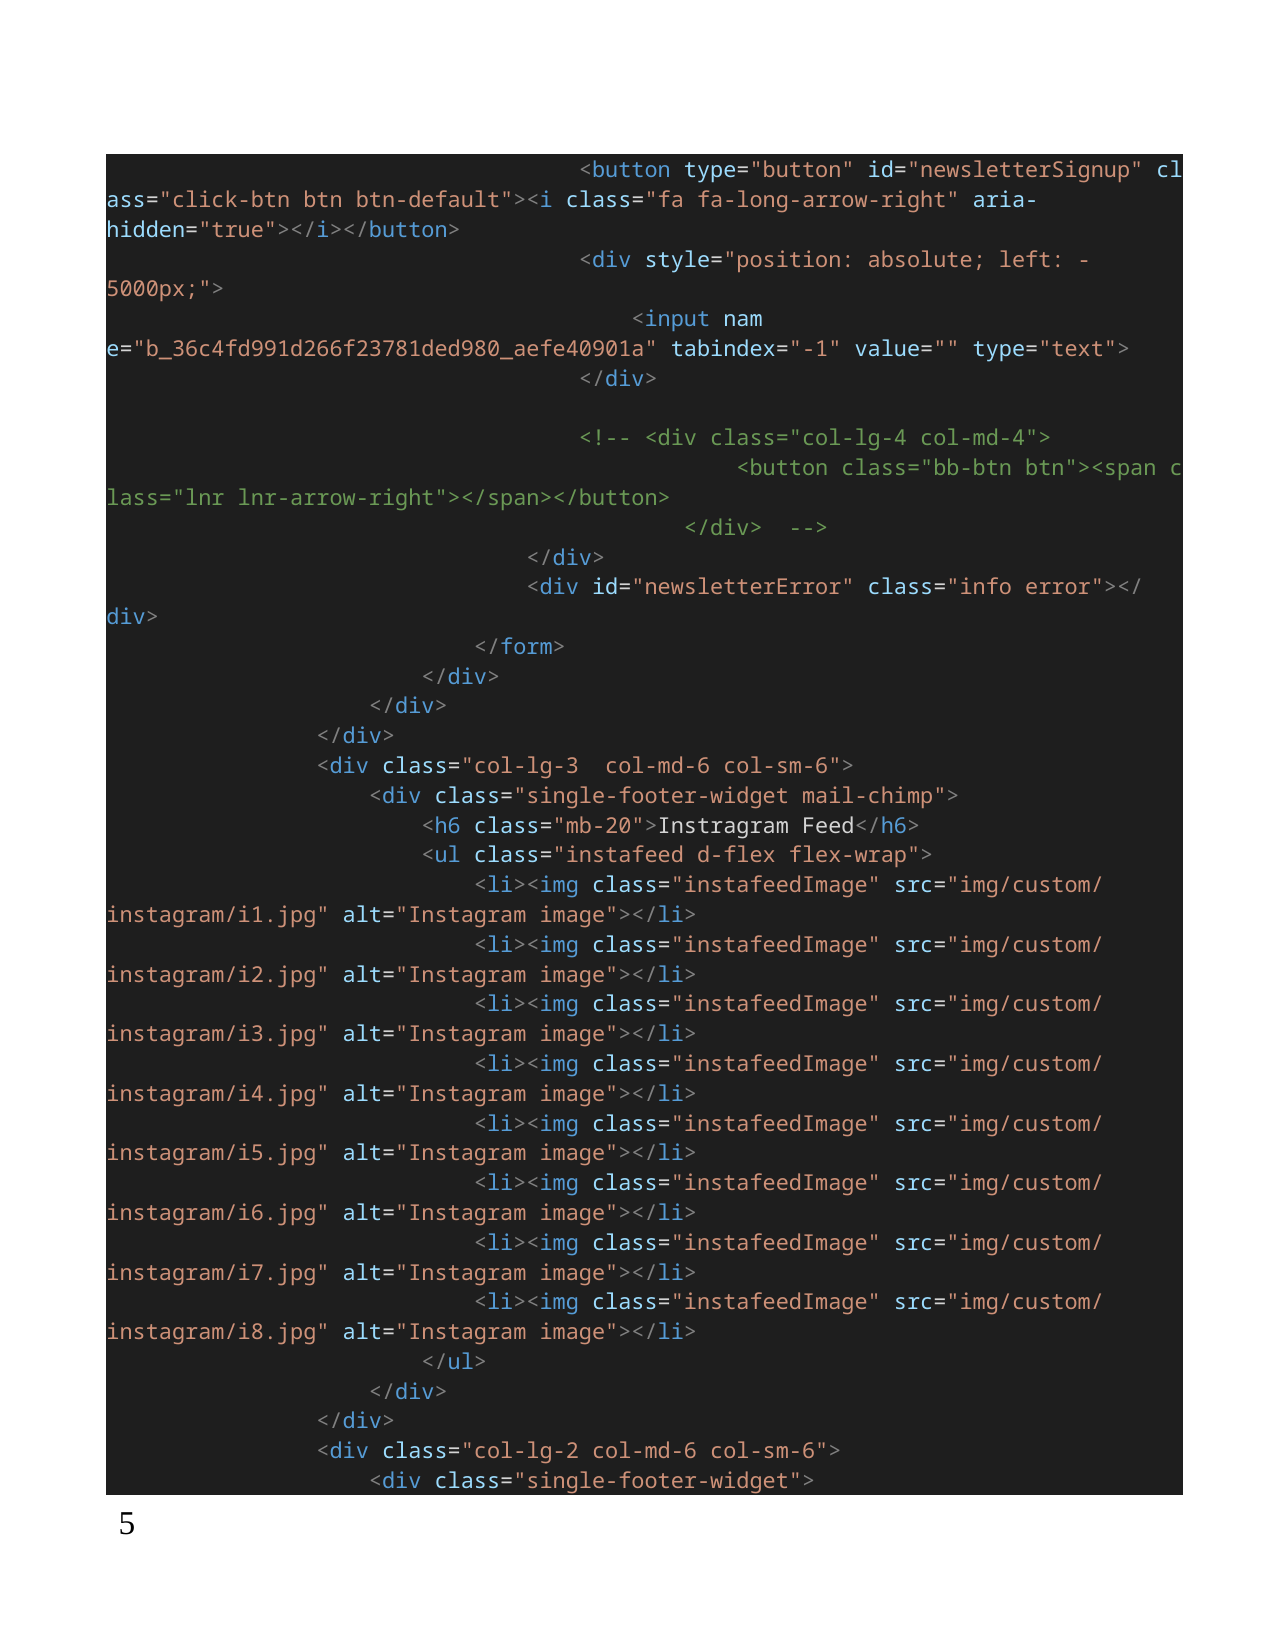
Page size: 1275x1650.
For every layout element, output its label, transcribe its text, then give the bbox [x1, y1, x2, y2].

text </div> [106, 363, 1183, 392]
text <div class="col-lg-2 col-md-6 col-sm-6"> [106, 1435, 1183, 1465]
text <li><img class="instafeedImage" src="img/custom/instagram/i3.jpg" alt="Instagram image"></li> [106, 988, 1183, 1048]
text <div id="newsletterError" class="info error"></div> [106, 571, 1183, 631]
text <div class="col-lg-3 col-md-6 col-sm-6"> [106, 750, 1183, 780]
text <li><img class="instafeedImage" src="img/custom/instagram/i7.jpg" alt="Instagram image"></li> [106, 1227, 1183, 1286]
text </div> [106, 690, 1183, 720]
text <div style="position: absolute; left: -5000px;"> [106, 243, 1183, 303]
text <li><img class="instafeedImage" src="img/custom/instagram/i6.jpg" alt="Instagram image"></li> [106, 1167, 1183, 1227]
text </div> [106, 720, 1183, 750]
text <button type="button" id="newsletterSignup" class="click-btn btn btn-default"><i class="fa fa-long-arrow-right" aria-hidden="true"></i></button> [106, 154, 1183, 243]
text <!-- <div class="col-lg-4 col-md-4"> [106, 422, 1183, 452]
text <input name="b_36c4fd991d266f23781ded980_aefe40901a" tabindex="-1" value="" type="text"> [106, 303, 1183, 363]
text </div> [106, 1405, 1183, 1435]
text </div> [106, 661, 1183, 690]
text </ul> [106, 1346, 1183, 1376]
text </div> [106, 541, 1183, 571]
text </div> --> [106, 512, 1183, 541]
text <div class="single-footer-widget mail-chimp"> [106, 780, 1183, 809]
text </form> [106, 631, 1183, 661]
text </div> [106, 1376, 1183, 1405]
text <li><img class="instafeedImage" src="img/custom/instagram/i8.jpg" alt="Instagram image"></li> [106, 1286, 1183, 1346]
text <h6 class="mb-20">Instragram Feed</h6> [106, 809, 1183, 839]
text <button class="bb-btn btn"><span class="lnr lnr-arrow-right"></span></button> [106, 452, 1183, 512]
text <li><img class="instafeedImage" src="img/custom/instagram/i5.jpg" alt="Instagram image"></li> [106, 1107, 1183, 1167]
text <div class="single-footer-widget"> [106, 1465, 1183, 1495]
text <li><img class="instafeedImage" src="img/custom/instagram/i4.jpg" alt="Instagram image"></li> [106, 1048, 1183, 1107]
text <li><img class="instafeedImage" src="img/custom/instagram/i1.jpg" alt="Instagram image"></li> [106, 869, 1183, 929]
text <ul class="instafeed d-flex flex-wrap"> [106, 839, 1183, 869]
text <li><img class="instafeedImage" src="img/custom/instagram/i2.jpg" alt="Instagram image"></li> [106, 929, 1183, 988]
